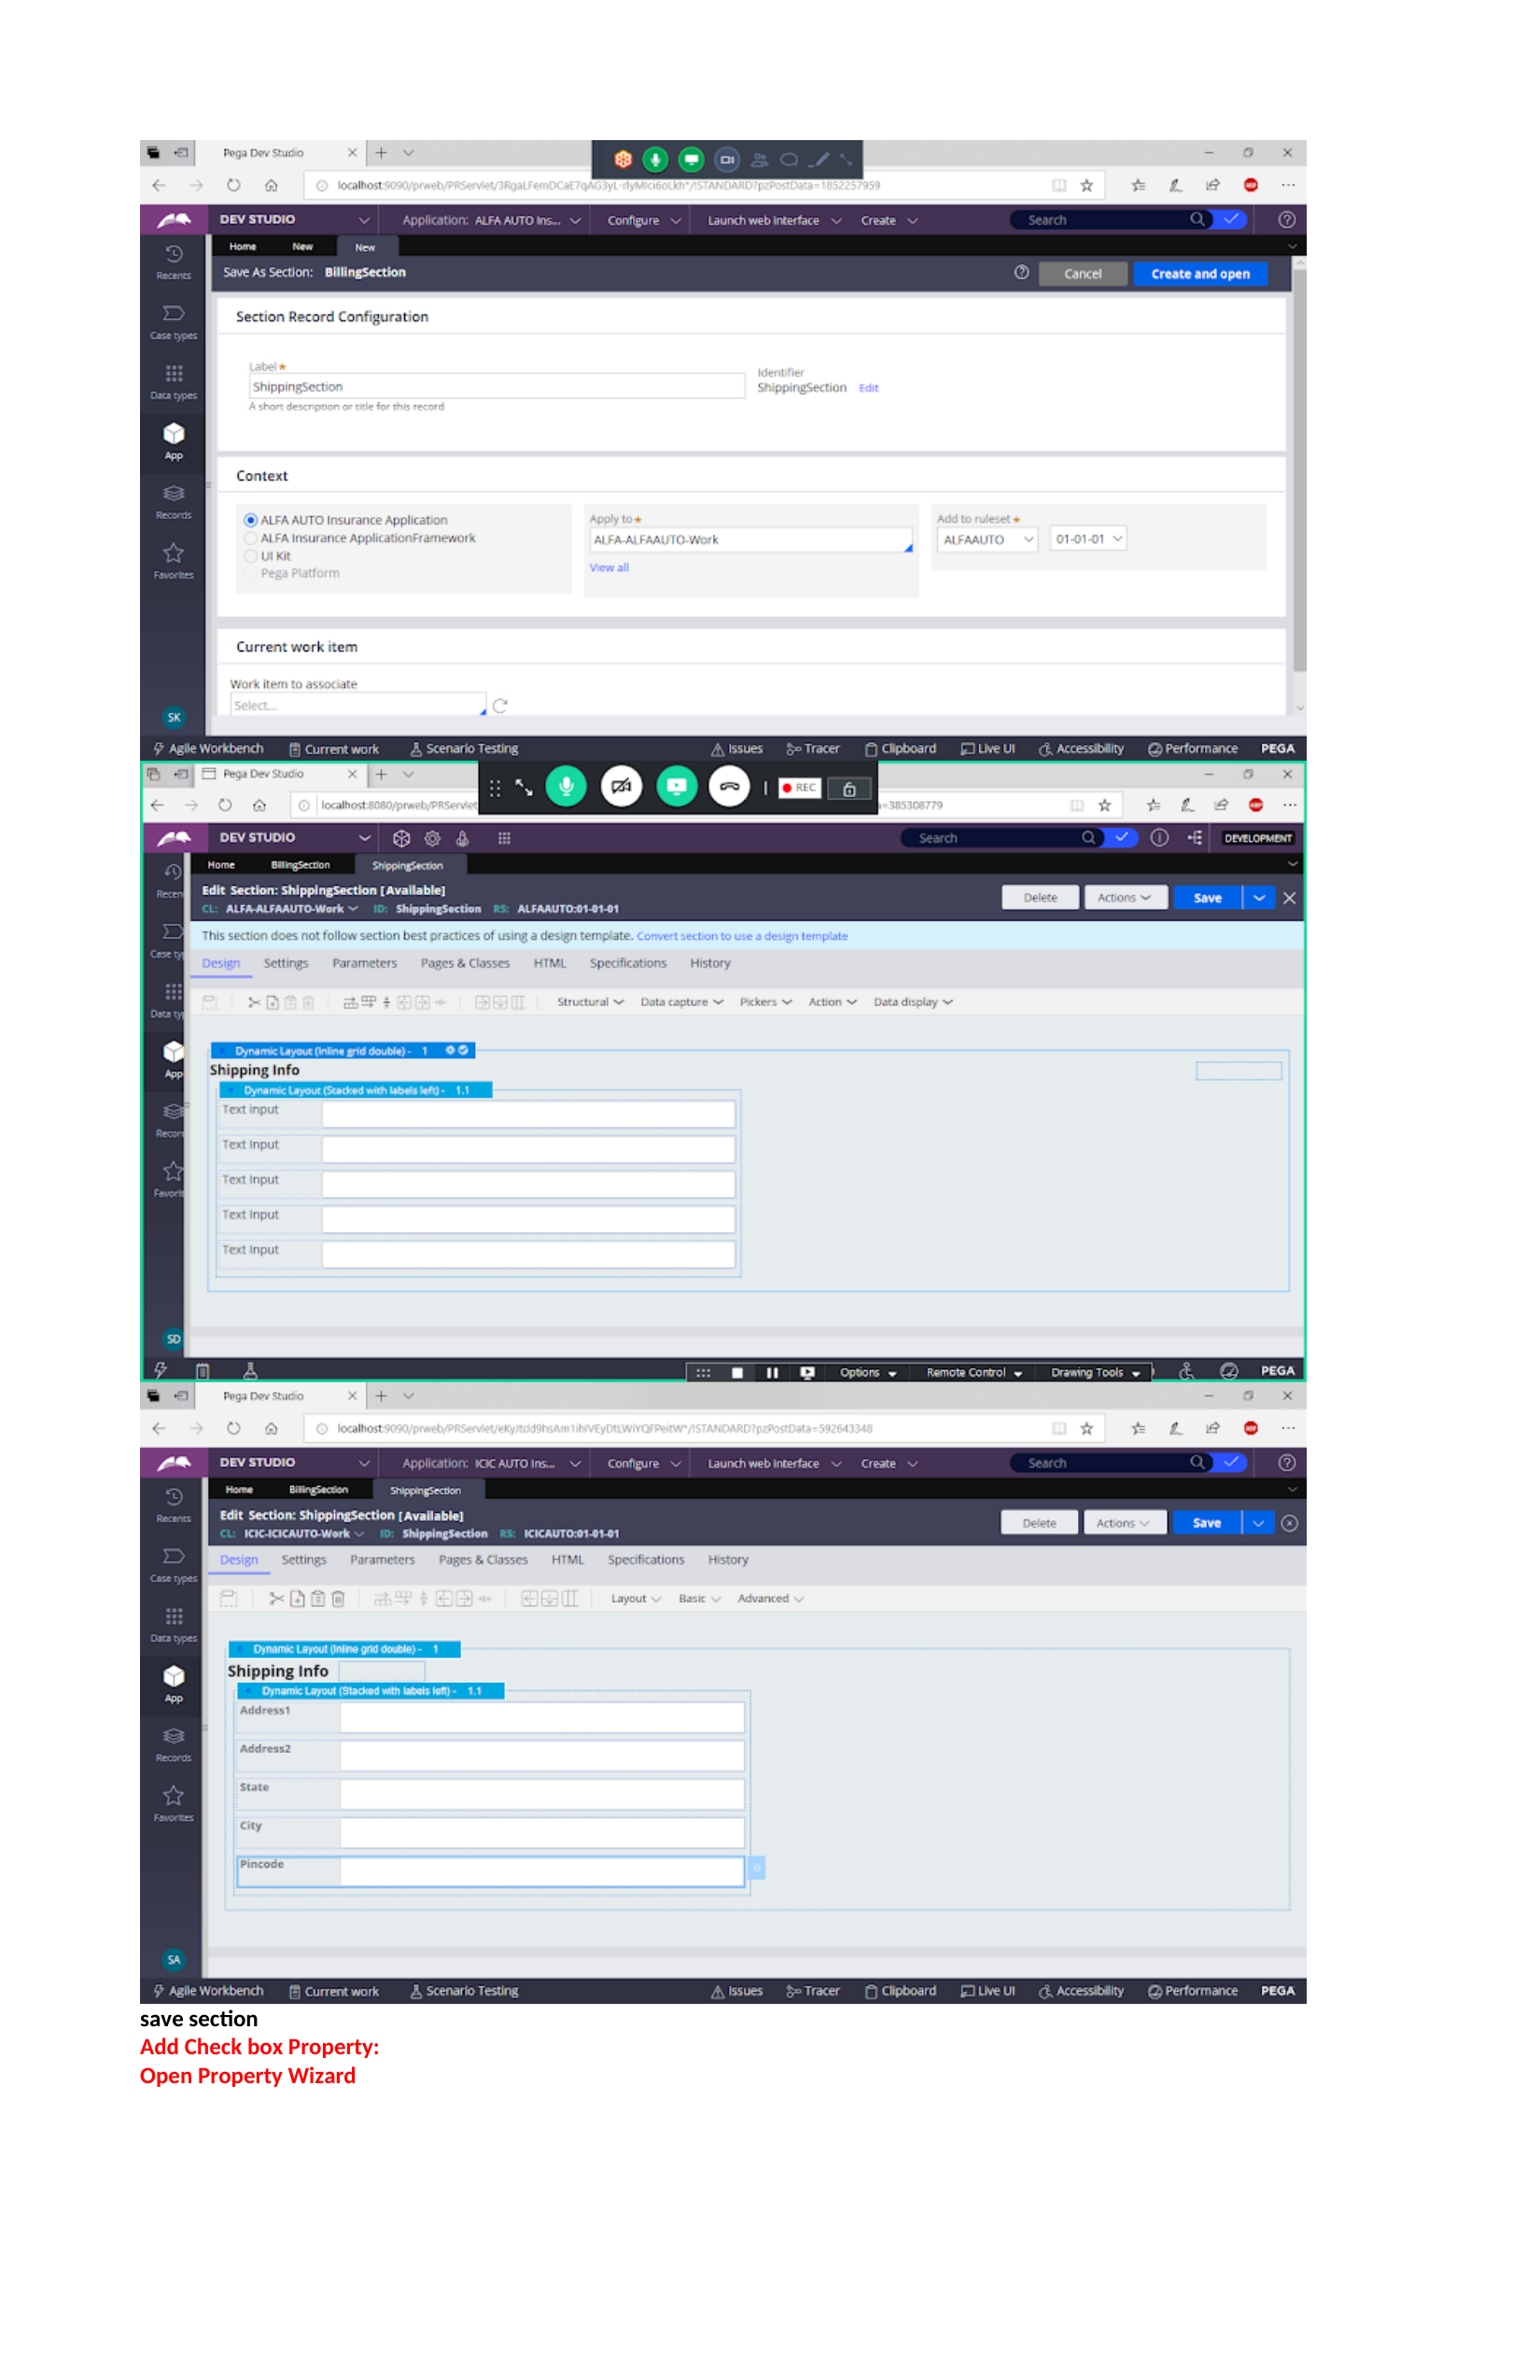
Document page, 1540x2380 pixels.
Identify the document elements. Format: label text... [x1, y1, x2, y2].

text Add Check box Property: [140, 2032, 1400, 2061]
text save section [140, 2004, 1400, 2032]
text Open Property Wizard [140, 2061, 1400, 2089]
picture [140, 140, 1307, 2004]
